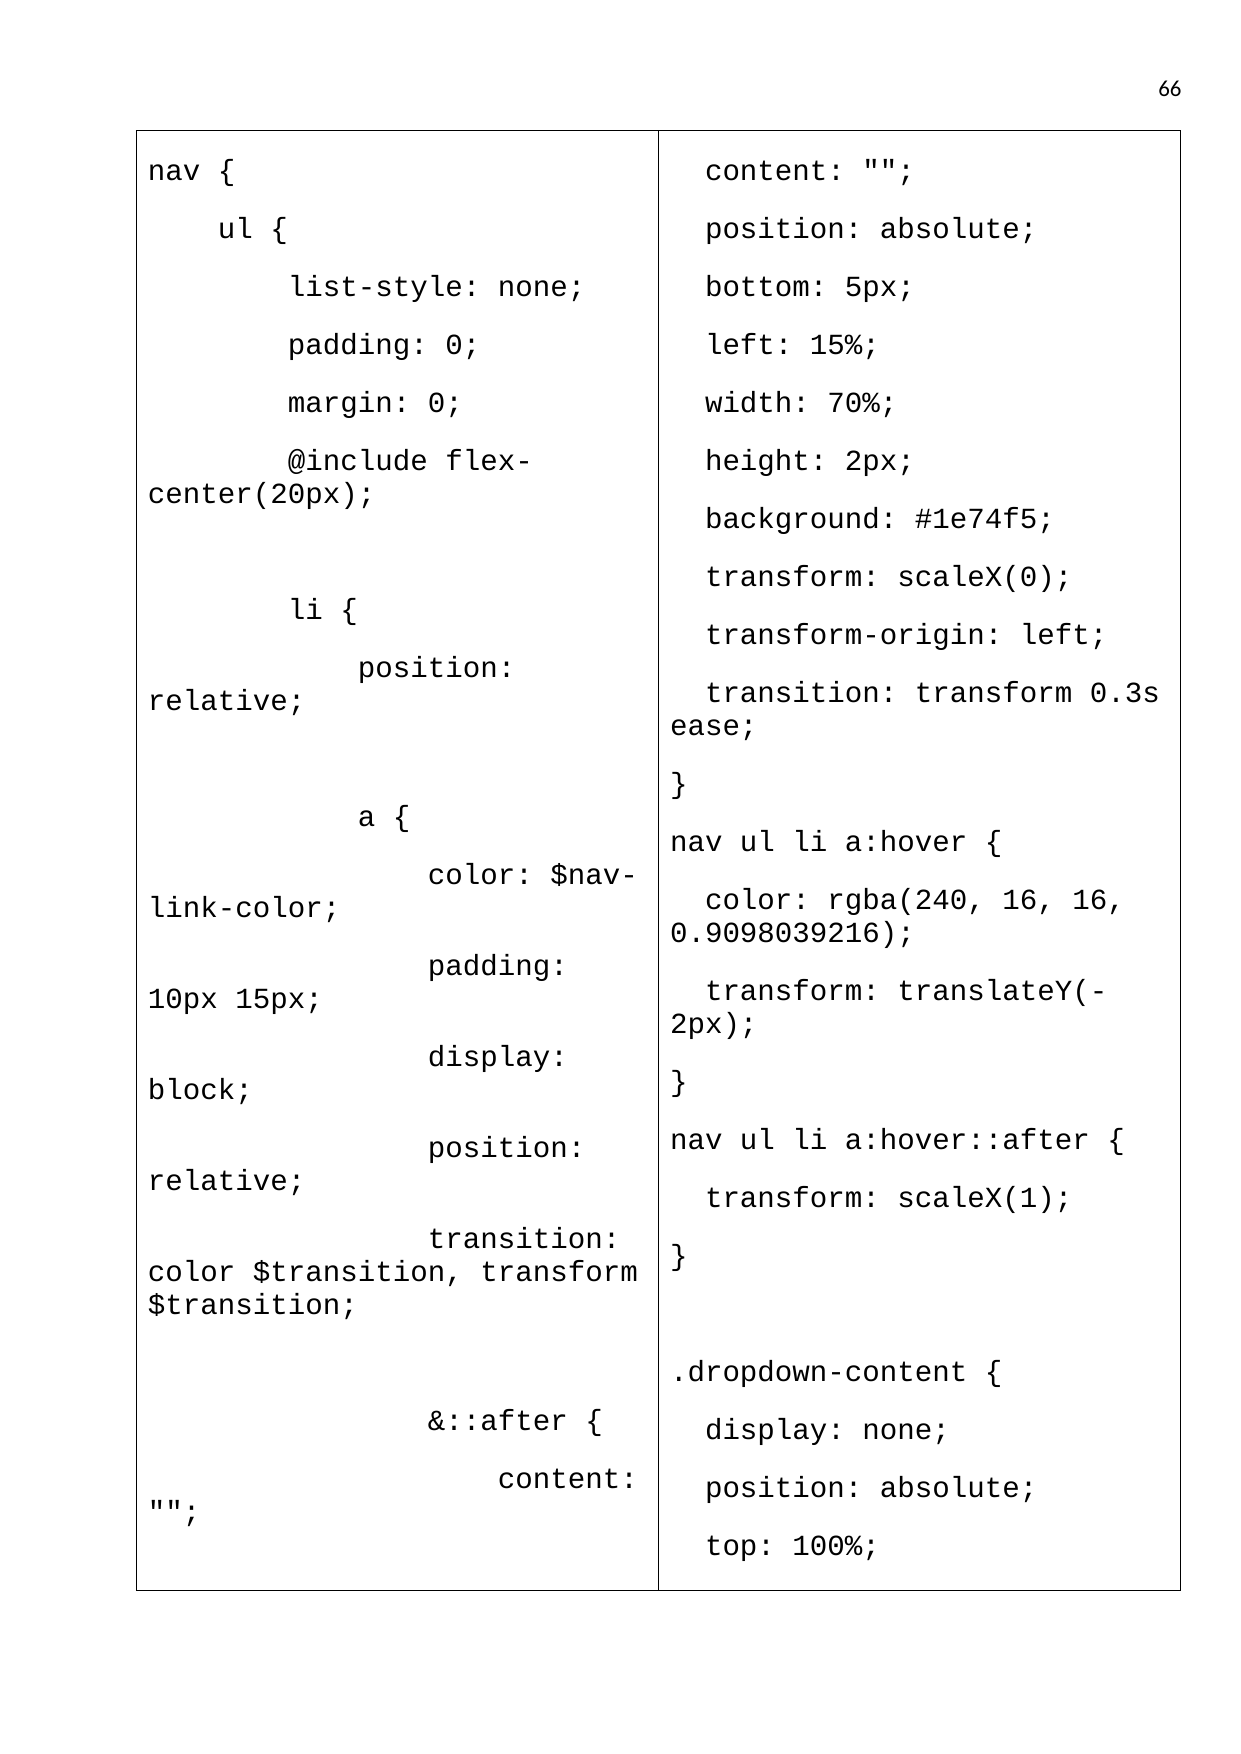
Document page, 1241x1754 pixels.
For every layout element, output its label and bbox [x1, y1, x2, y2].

table_cell [137, 131, 658, 1589]
table_cell [659, 131, 1180, 1589]
